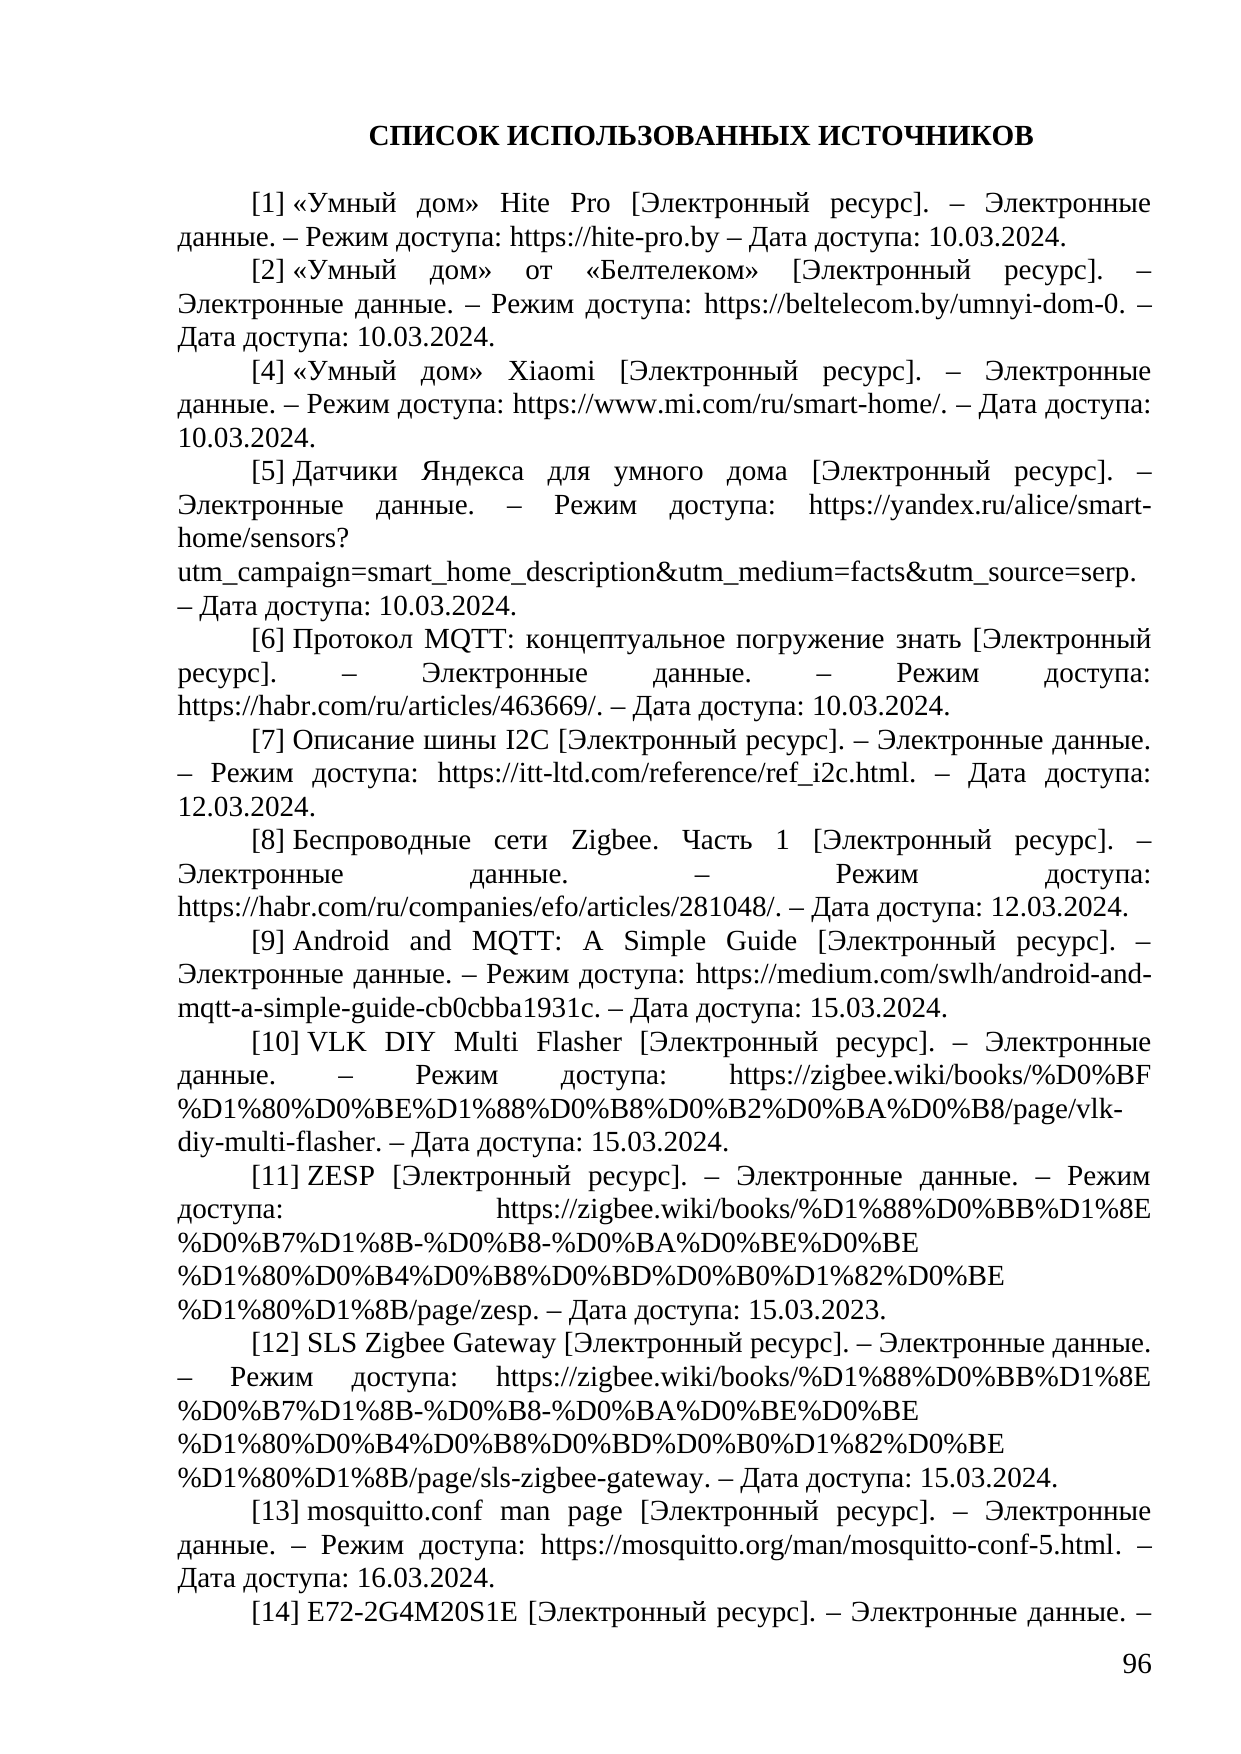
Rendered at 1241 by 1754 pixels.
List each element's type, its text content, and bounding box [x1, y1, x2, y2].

text [4] «Умный дом» Xiaomi [Электронный ресурс]. – Электронные данные. – Режим доступа: https://www.mi.com/ru/smart-home/. – Дата доступа: 10.03.2024. [177, 353, 1152, 453]
text [8] Беспроводные сети Zigbee. Часть 1 [Электронный ресурс]. – Электронные данные. – Режим доступа: https://habr.com/ru/companies/efo/articles/281048/. – Дата доступа: 12.03.2024. [177, 822, 1152, 923]
list [6] Протокол MQTT: концептуальное погружение знать [Электронный ресурс]. – Электронные данные. – Режим доступа: https://habr.com/ru/articles/463669/. – Дата доступа: 10.03.2024. [177, 621, 1152, 722]
text [13] mosquitto.conf man page [Электронный ресурс]. – Электронные данные. – Режим доступа: https://mosquitto.org/man/mosquitto-conf-5.html. – Дата доступа: 16.03.2024. [177, 1493, 1152, 1594]
text [11] ZESP [Электронный ресурс]. – Электронные данные. – Режим доступа: https://zigbee.wiki/books/%D1%88%D0%BB%D1%8E%D0%B7%D1%8B-%D0%B8-%D0%BA%D0%BE%D0%BE%D1%80%D0%B4%D0%B8%D0%BD%D0%B0%D1%82%D0%BE%D1%80%D1%8B/page/zesp. – Дата доступа: 15.03.2023. [177, 1158, 1152, 1326]
text [9] Android and MQTT: A Simple Guide [Электронный ресурс]. – Электронные данные. – Режим доступа: https://medium.com/swlh/android-and-mqtt-a-simple-guide-cb0cbba1931c. – Дата доступа: 15.03.2024. [177, 923, 1152, 1024]
text [5] Датчики Яндекса для умного дома [Электронный ресурс]. – Электронные данные. – Режим доступа: https://yandex.ru/alice/smart-home/sensors?utm_campaign=smart_home_description&utm_medium=facts&utm_source=serp. – Дата доступа: 10.03.2024. [177, 453, 1152, 621]
text [7] Описание шины I2C [Электронный ресурс]. – Электронные данные. – Режим доступа: https://itt-ltd.com/reference/ref_i2c.html. – Дата доступа: 12.03.2024. [177, 722, 1152, 822]
text [2] «Умный дом» от «Белтелеком» [Электронный ресурс]. – Электронные данные. – Режим доступа: https://beltelecom.by/umnyi-dom-0. – Дата доступа: 10.03.2024. [177, 252, 1152, 353]
list СПИСОК ИСПОЛЬЗОВАННЫХ ИСТОЧНИКОВ [177, 118, 1152, 152]
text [177, 1594, 1152, 1627]
text [10] VLK DIY Multi Flasher [Электронный ресурс]. – Электронные данные. – Режим доступа: https://zigbee.wiki/books/%D0%BF%D1%80%D0%BE%D1%88%D0%B8%D0%B2%D0%BA%D0%B8/page/vlk-diy-multi-flasher. – Дата доступа: 15.03.2024. [177, 1024, 1152, 1158]
text [1] «Умный дом» Hite Pro [Электронный ресурс]. – Электронные данные. – Режим доступа: https://hite-pro.by – Дата доступа: 10.03.2024. [177, 185, 1152, 252]
text [12] SLS Zigbee Gateway [Электронный ресурс]. – Электронные данные. – Режим доступа: https://zigbee.wiki/books/%D1%88%D0%BB%D1%8E%D0%B7%D1%8B-%D0%B8-%D0%BA%D0%BE%D0%BE%D1%80%D0%B4%D0%B8%D0%BD%D0%B0%D1%82%D0%BE%D1%80%D1%8B/page/sls-zigbee-gateway. – Дата доступа: 15.03.2024. [177, 1326, 1152, 1493]
